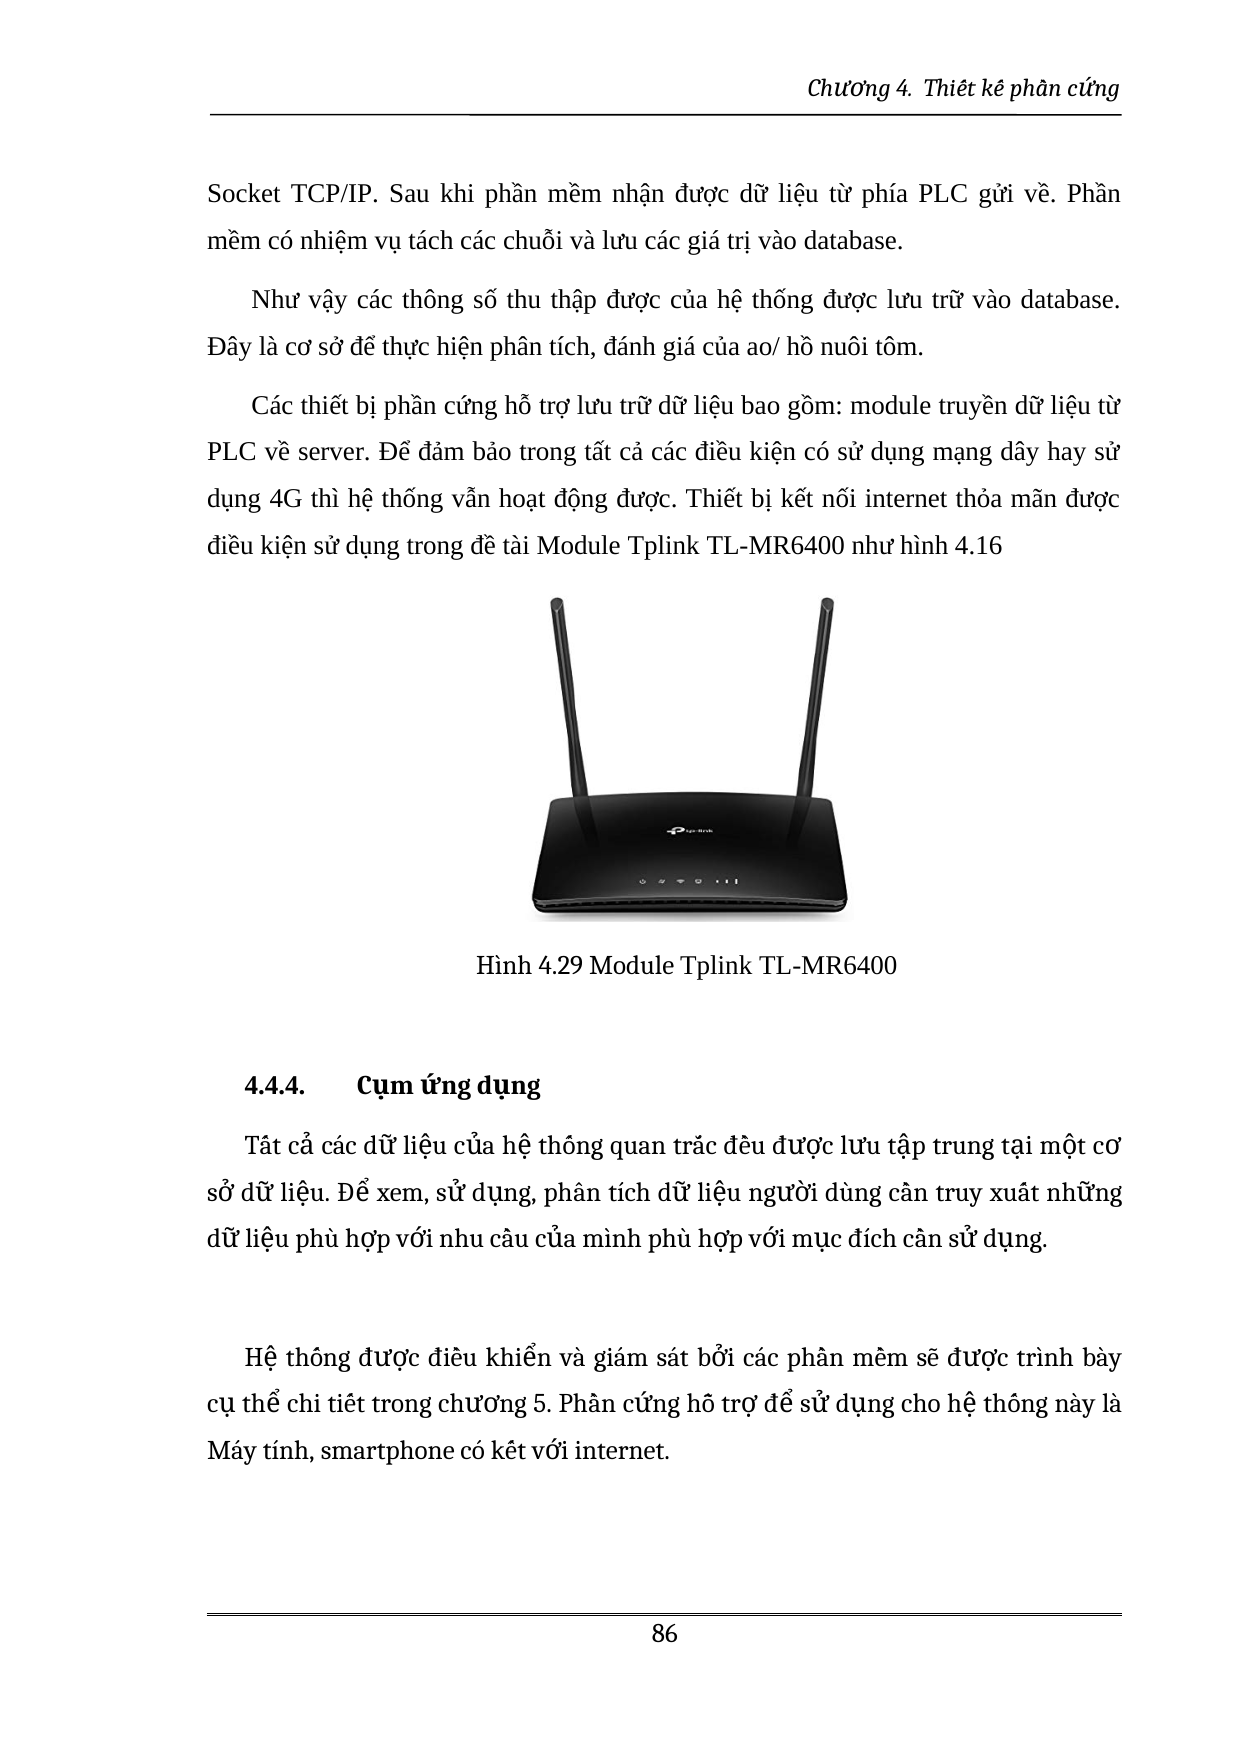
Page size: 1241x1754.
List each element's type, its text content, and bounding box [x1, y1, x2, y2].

text Tất cả các dữ liệu của hệ thống quan trắc đều được lưu tập trung tại một cơ sở dữ liệu. Để xem, sử dụng, phân tích dữ liệu người dùng cần truy xuất những dữ liệu phù hợp với nhu cầu của mình phù hợp với mục đích cần sử dụng. [207, 1130, 1122, 1254]
text Các thiết bị phần cứng hỗ trợ lưu trữ dữ liệu bao gồm: module truyền dữ liệu từ PLC về server. Để đảm bảo trong tất cả các điều kiện có sử dụng mạng dây hay sử dụng 4G thì hệ thống vẫn hoạt động được. Thiết bị kết nối internet thỏa mãn được điều kiện sử dụng trong đề tài Module Tplink TL-MR6400 như hình 4.16 [207, 389, 1122, 560]
subtitle Cụm ứng dụng [244, 1069, 1122, 1101]
text Hệ thống được điều khiển và giám sát bởi các phần mềm sẽ được trình bày cụ thể chi tiết trong chương 5. Phần cứng hỗ trợ để sử dụng cho hệ thống này là Máy tính, smartphone có kết với internet. [207, 1342, 1122, 1466]
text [207, 177, 1122, 255]
picture [519, 588, 854, 922]
text Như vậy các thông số thu thập được của hệ thống được lưu trữ vào database. Đây là cơ sở để thực hiện phân tích, đánh giá của ao/ hồ nuôi tôm. [207, 283, 1122, 361]
